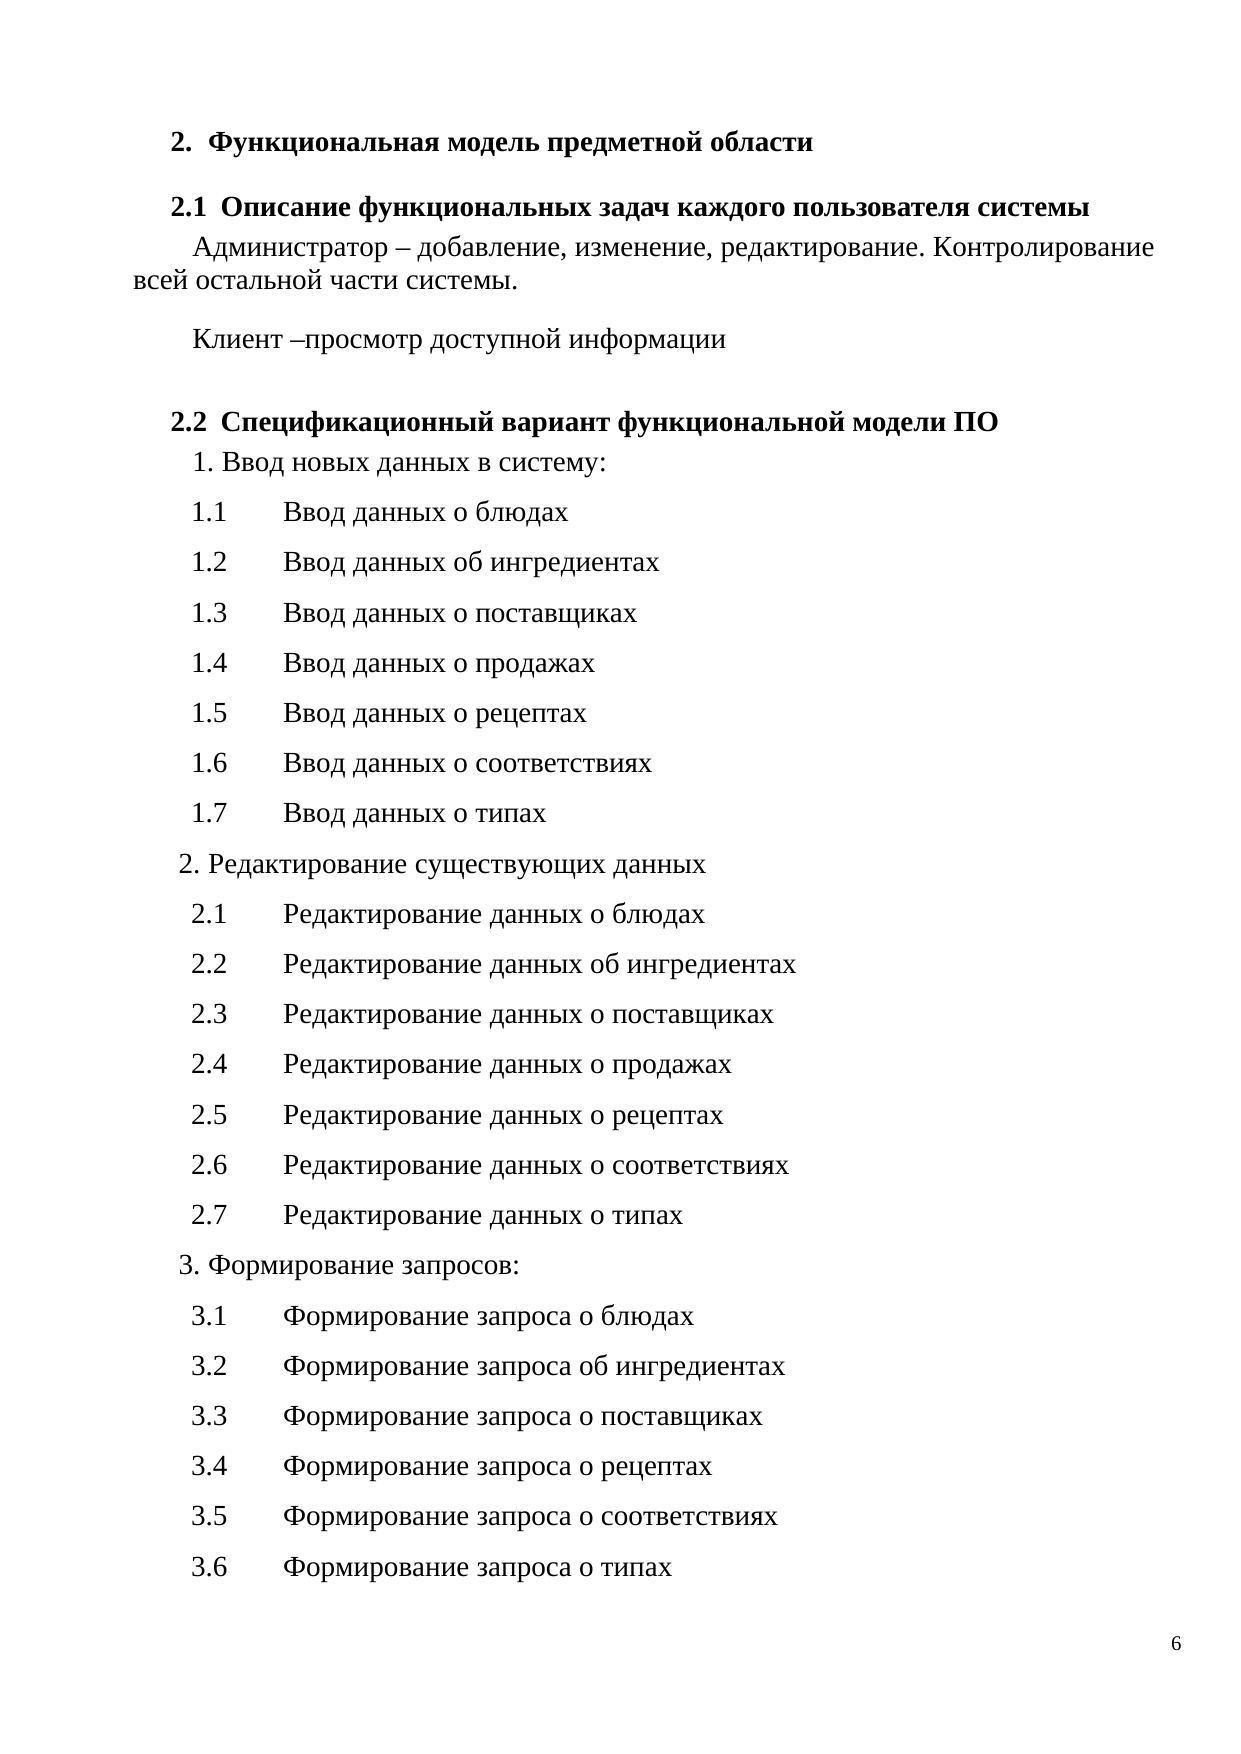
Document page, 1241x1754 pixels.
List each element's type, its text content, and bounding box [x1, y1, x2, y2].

list Редактирование данных об ингредиентах [191, 946, 1181, 980]
list Формирование запроса о поставщиках [191, 1398, 1181, 1432]
list Ввод данных об ингредиентах [191, 544, 1181, 578]
subtitle Описание функциональных задач каждого пользователя системы [170, 189, 1181, 222]
list Редактирование существующих данных [178, 846, 1181, 879]
list Редактирование данных о блюдах [191, 896, 1181, 929]
list Ввод данных о блюдах [191, 494, 1181, 528]
list Формирование запроса о соответствиях [191, 1498, 1181, 1532]
list Редактирование данных о типах [191, 1197, 1181, 1231]
list Редактирование данных о поставщиках [191, 996, 1181, 1030]
list Редактирование данных о соответствиях [191, 1147, 1181, 1181]
list Ввод данных о рецептах [191, 695, 1181, 729]
list Ввод новых данных в систему: [192, 444, 1181, 478]
list Формирование запроса о типах [191, 1549, 1181, 1582]
subtitle Спецификационный вариант функциональной модели ПО [170, 404, 1181, 438]
text Администратор – добавление, изменение, редактирование. Контролирование всей остальной части системы. [133, 229, 1181, 296]
list Формирование запросов: [178, 1247, 1181, 1281]
list Редактирование данных о рецептах [191, 1097, 1181, 1130]
list Редактирование данных о продажах [191, 1047, 1181, 1080]
list Ввод данных о поставщиках [191, 595, 1181, 628]
list Ввод данных о типах [191, 796, 1181, 829]
list Ввод данных о соответствиях [191, 745, 1181, 779]
text Клиент –просмотр доступной информации [133, 321, 1181, 354]
subtitle Функциональная модель предметной области [170, 124, 1181, 158]
list Формирование запроса о блюдах [191, 1298, 1181, 1331]
list Формирование запроса о рецептах [191, 1448, 1181, 1482]
list Формирование запроса об ингредиентах [191, 1348, 1181, 1381]
list Ввод данных о продажах [191, 645, 1181, 678]
